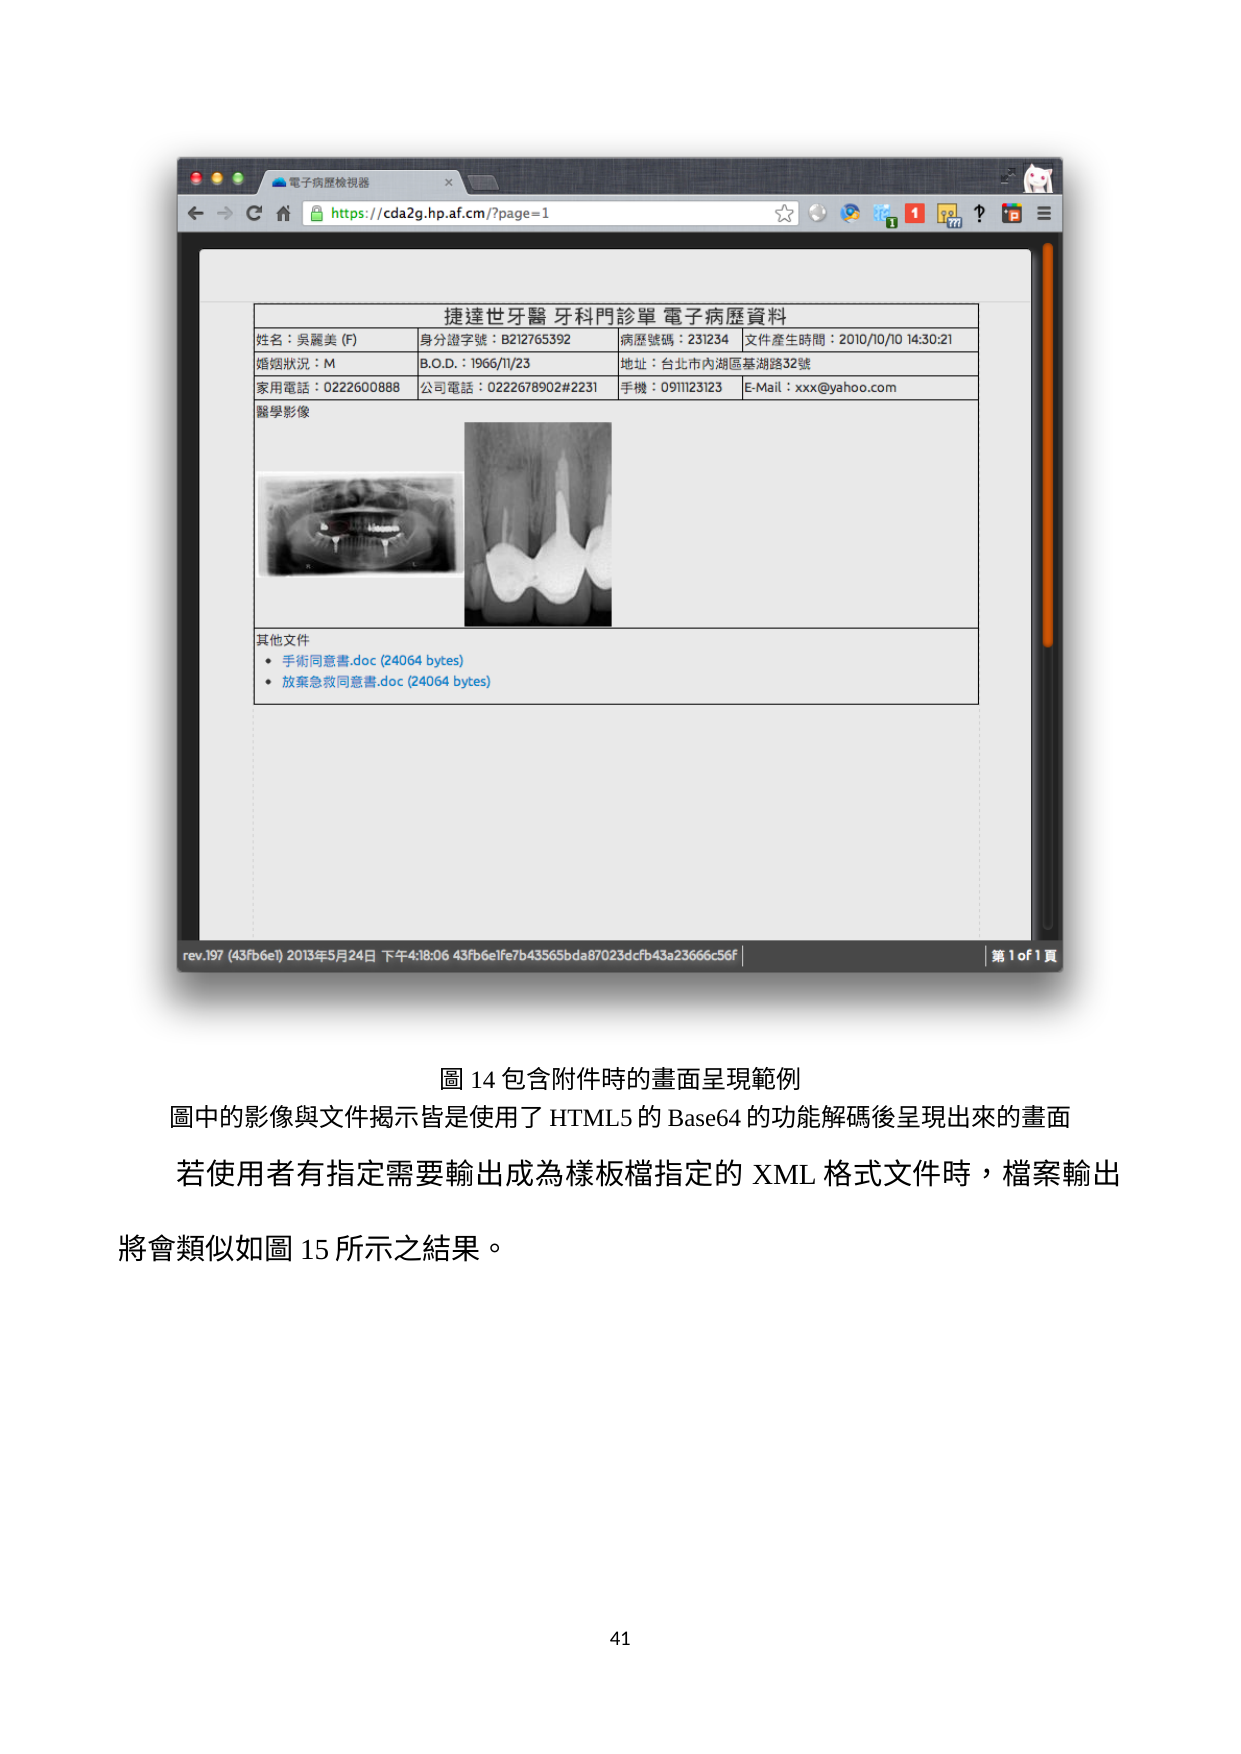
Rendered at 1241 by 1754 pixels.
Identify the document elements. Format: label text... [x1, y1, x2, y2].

text 圖 14 包含附件時的畫面呈現範例 [1, 1059, 1239, 1097]
picture [118, 121, 1122, 1054]
text 若使用者有指定需要輸出成為樣板檔指定的XML格式文件時，檔案輸出將會類似如圖 15所示之結果。 [118, 1134, 1122, 1284]
text 圖中的影像與文件揭示皆是使用了HTML5的Base64的功能解碼後呈現出來的畫面 [118, 1097, 1122, 1134]
